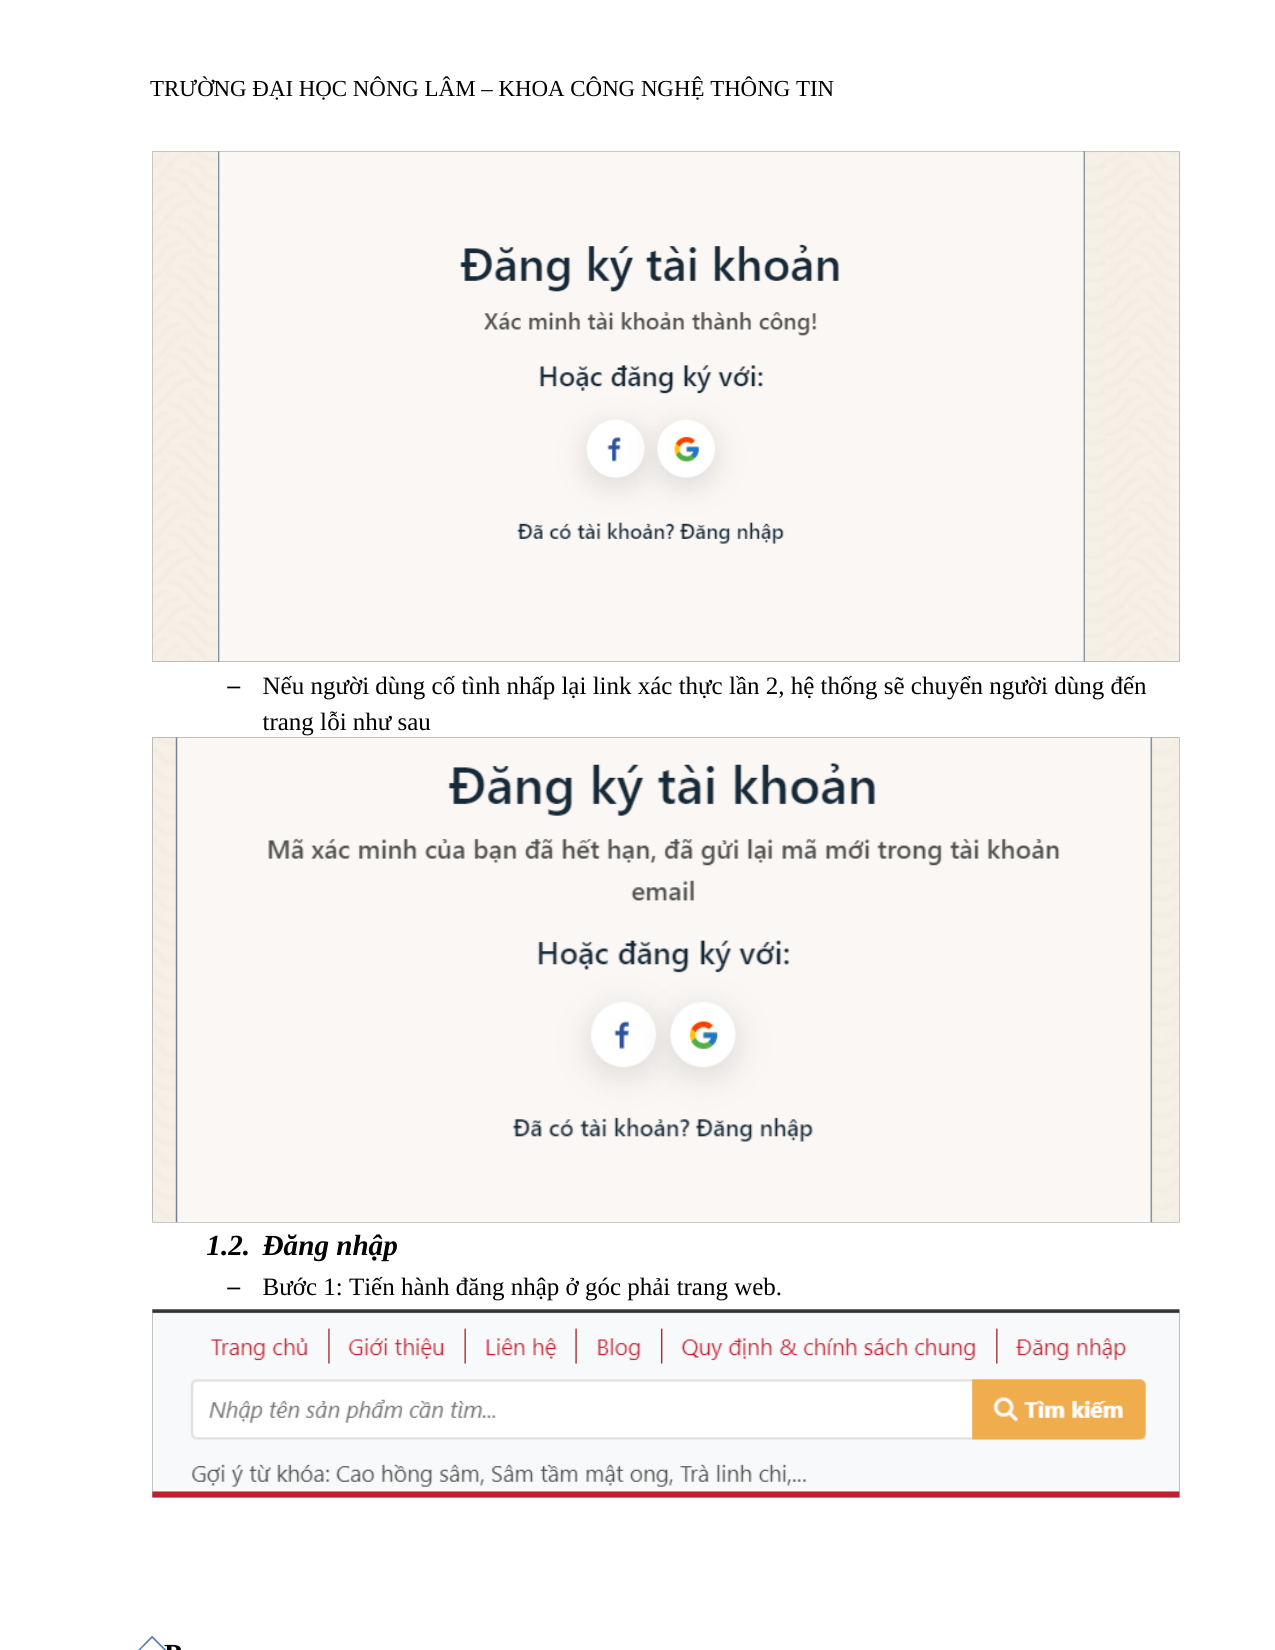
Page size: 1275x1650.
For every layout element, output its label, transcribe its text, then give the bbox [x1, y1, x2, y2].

list Nếu người dùng cố tình nhấp lại link xác thực lần 2, hệ thống sẽ chuyển người dùng đến trang lỗi như sau [225, 664, 1181, 735]
subtitle Đăng nhập [206, 1228, 1181, 1262]
picture [150, 150, 1182, 664]
picture [150, 1307, 1182, 1500]
list Bước 1: Tiến hành đăng nhập ở góc phải trang web. [225, 1264, 1181, 1307]
picture [150, 735, 1182, 1225]
